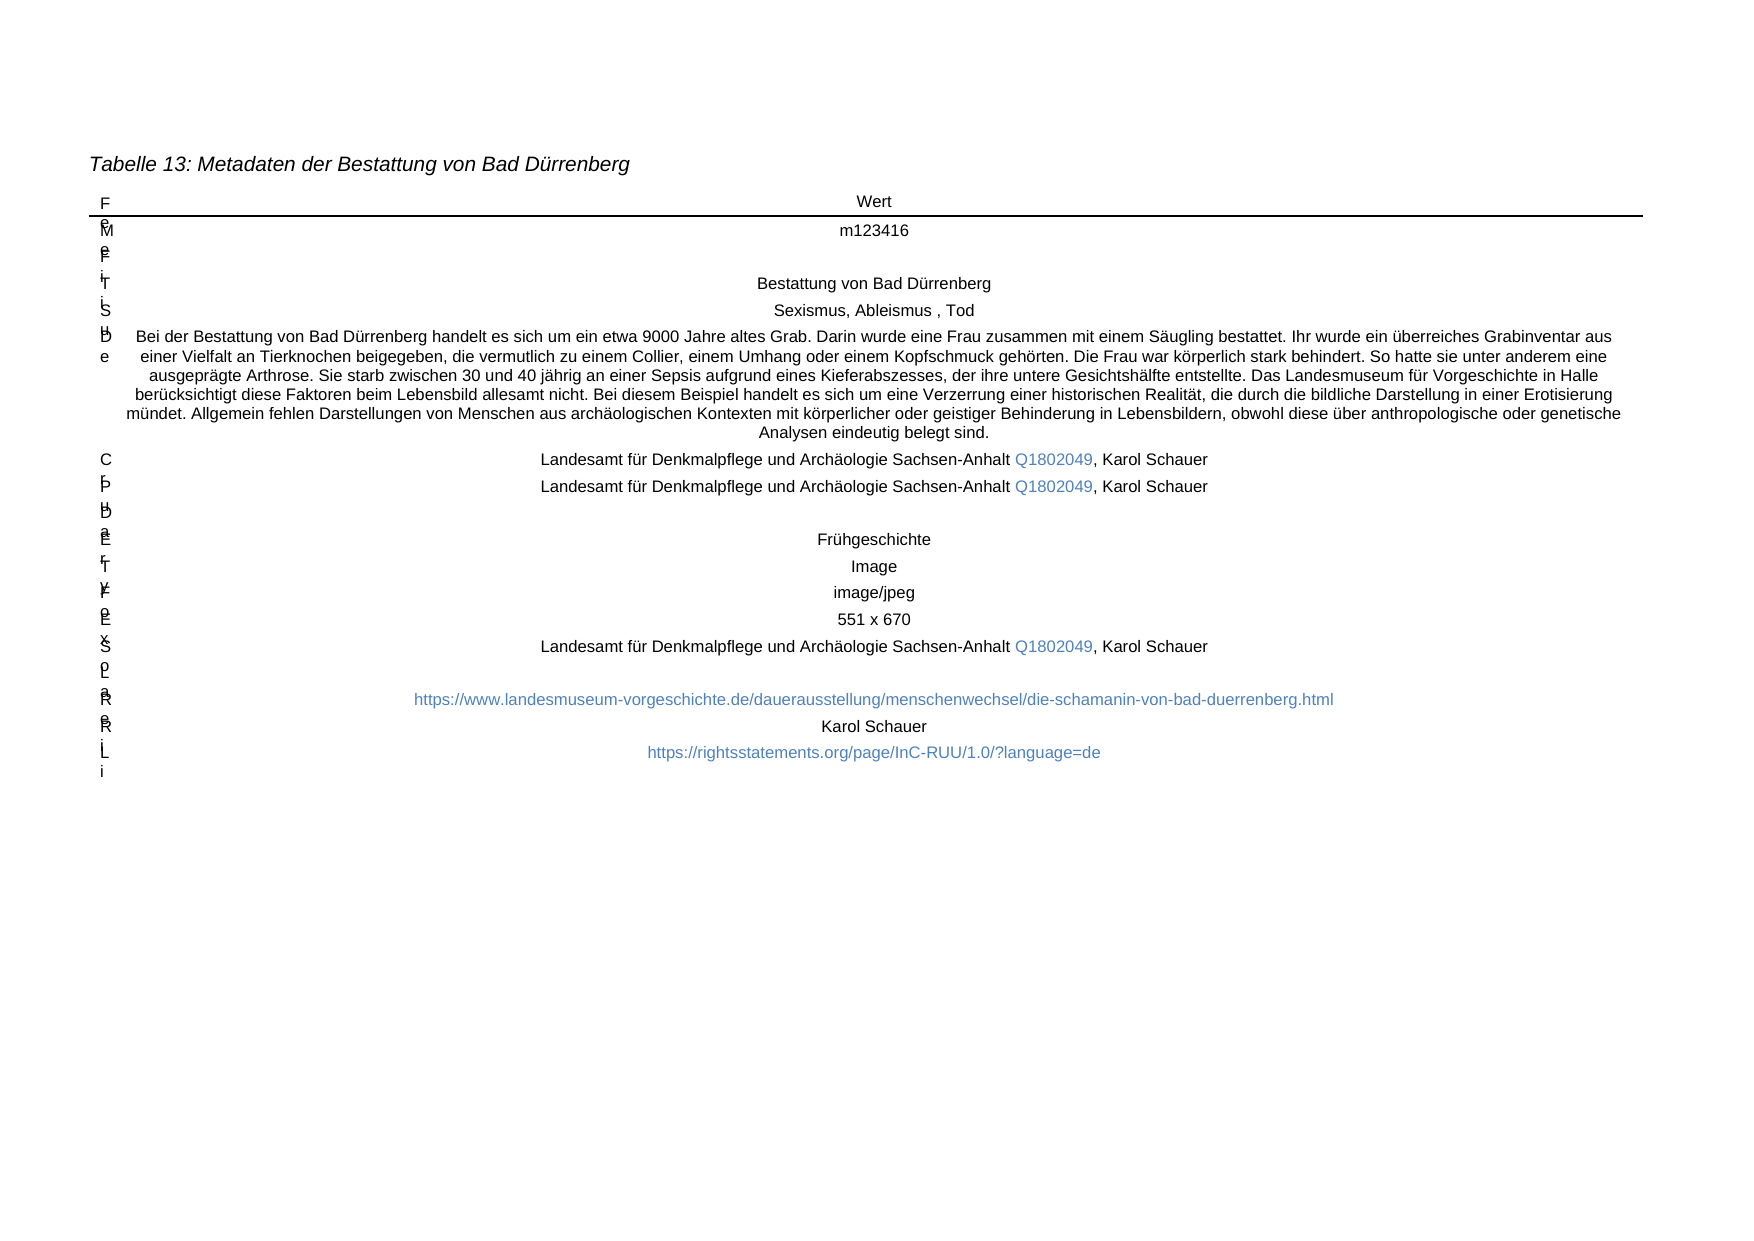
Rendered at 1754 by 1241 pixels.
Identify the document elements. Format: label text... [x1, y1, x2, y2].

table_header Tabelle 13: Metadaten der Bestattung von Bad Dürrenberg [77, 131, 1654, 766]
